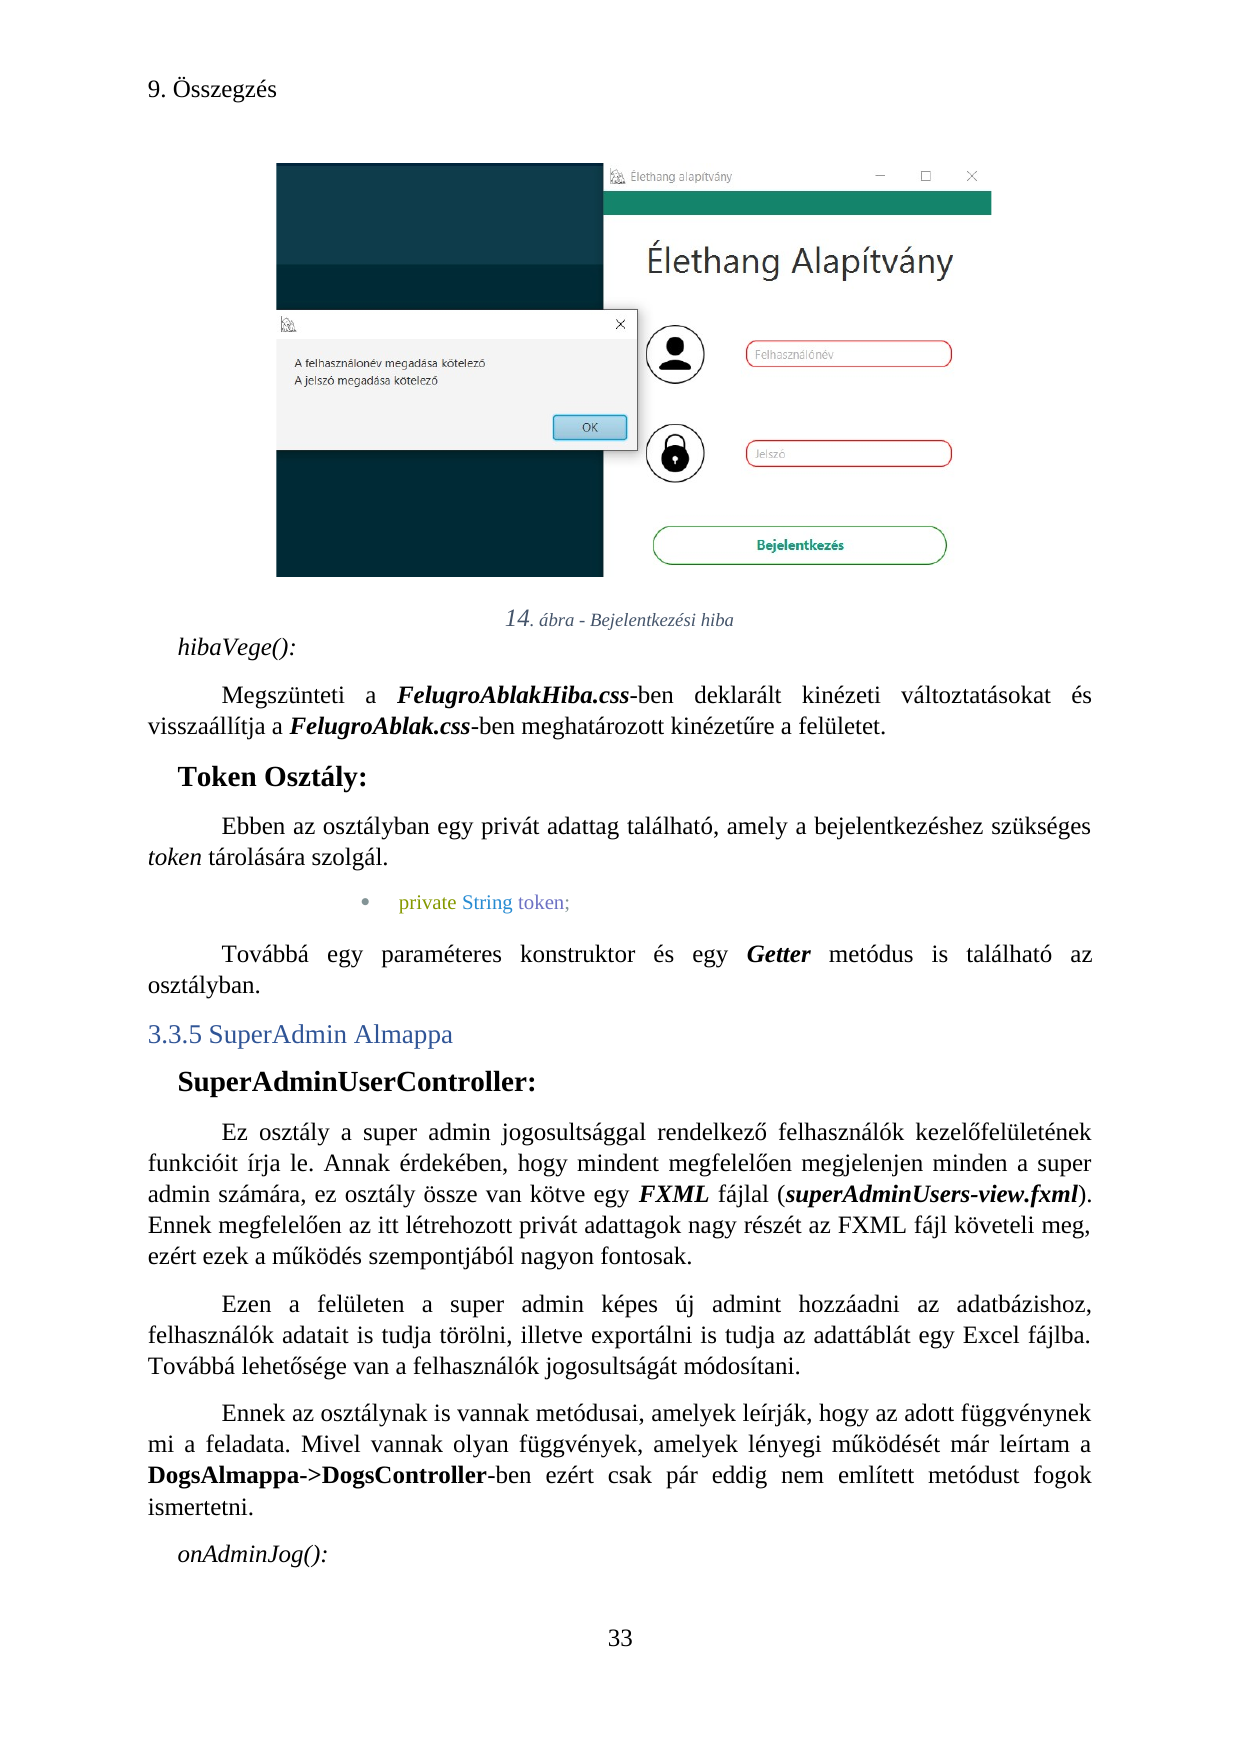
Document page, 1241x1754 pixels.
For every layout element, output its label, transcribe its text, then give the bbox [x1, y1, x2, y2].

text Továbbá egy paraméteres konstruktor és egy Getter metódus is található az osztályban. [148, 939, 1092, 999]
subtitle 3.3.5 SuperAdmin Almappa [148, 1018, 1092, 1049]
text Token Osztály: [177, 759, 1092, 792]
text Megszünteti a FelugroAblakHiba.css-ben deklarált kinézeti változtatásokat és visszaállítja a FelugroAblak.css-ben meghatározott kinézetűre a felületet. [148, 680, 1092, 740]
text Ezen a felületen a super admin képes új admint hozzáadni az adatbázishoz, felhasználók adatait is tudja törölni, illetve exportálni is tudja az adattáblát egy Excel fájlba. Továbbá lehetősége van a felhasználók jogosultságát módosítani. [148, 1289, 1092, 1379]
picture [276, 163, 992, 577]
text Ez osztály a super admin jogosultsággal rendelkező felhasználók kezelőfelületének funkcióit írja le. Annak érdekében, hogy mindent megfelelően megjelenjen minden a super admin számára, ez osztály össze van kötve egy FXML fájlal (superAdminUsers-view.fxml). Ennek megfelelően az itt létrehozott privát adattagok nagy részét az FXML fájl követeli meg, ezért ezek a működés szempontjából nagyon fontosak. [148, 1117, 1092, 1270]
text Ebben az osztályban egy privát adattag található, amely a bejelentkezéshez szükséges token tárolására szolgál. [148, 811, 1092, 871]
list private String token; [362, 890, 1092, 914]
text SuperAdminUserController: [177, 1064, 1092, 1098]
text onAdminJog(): [177, 1539, 1092, 1568]
text Ennek az osztálynak is vannak metódusai, amelyek leírják, hogy az adott függvénynek mi a feladata. Mivel vannak olyan függvények, amelyek lényegi működését már leírtam a DogsAlmappa->DogsController-ben ezért csak pár eddig nem említett metódust fogok ismertetni. [148, 1398, 1092, 1520]
